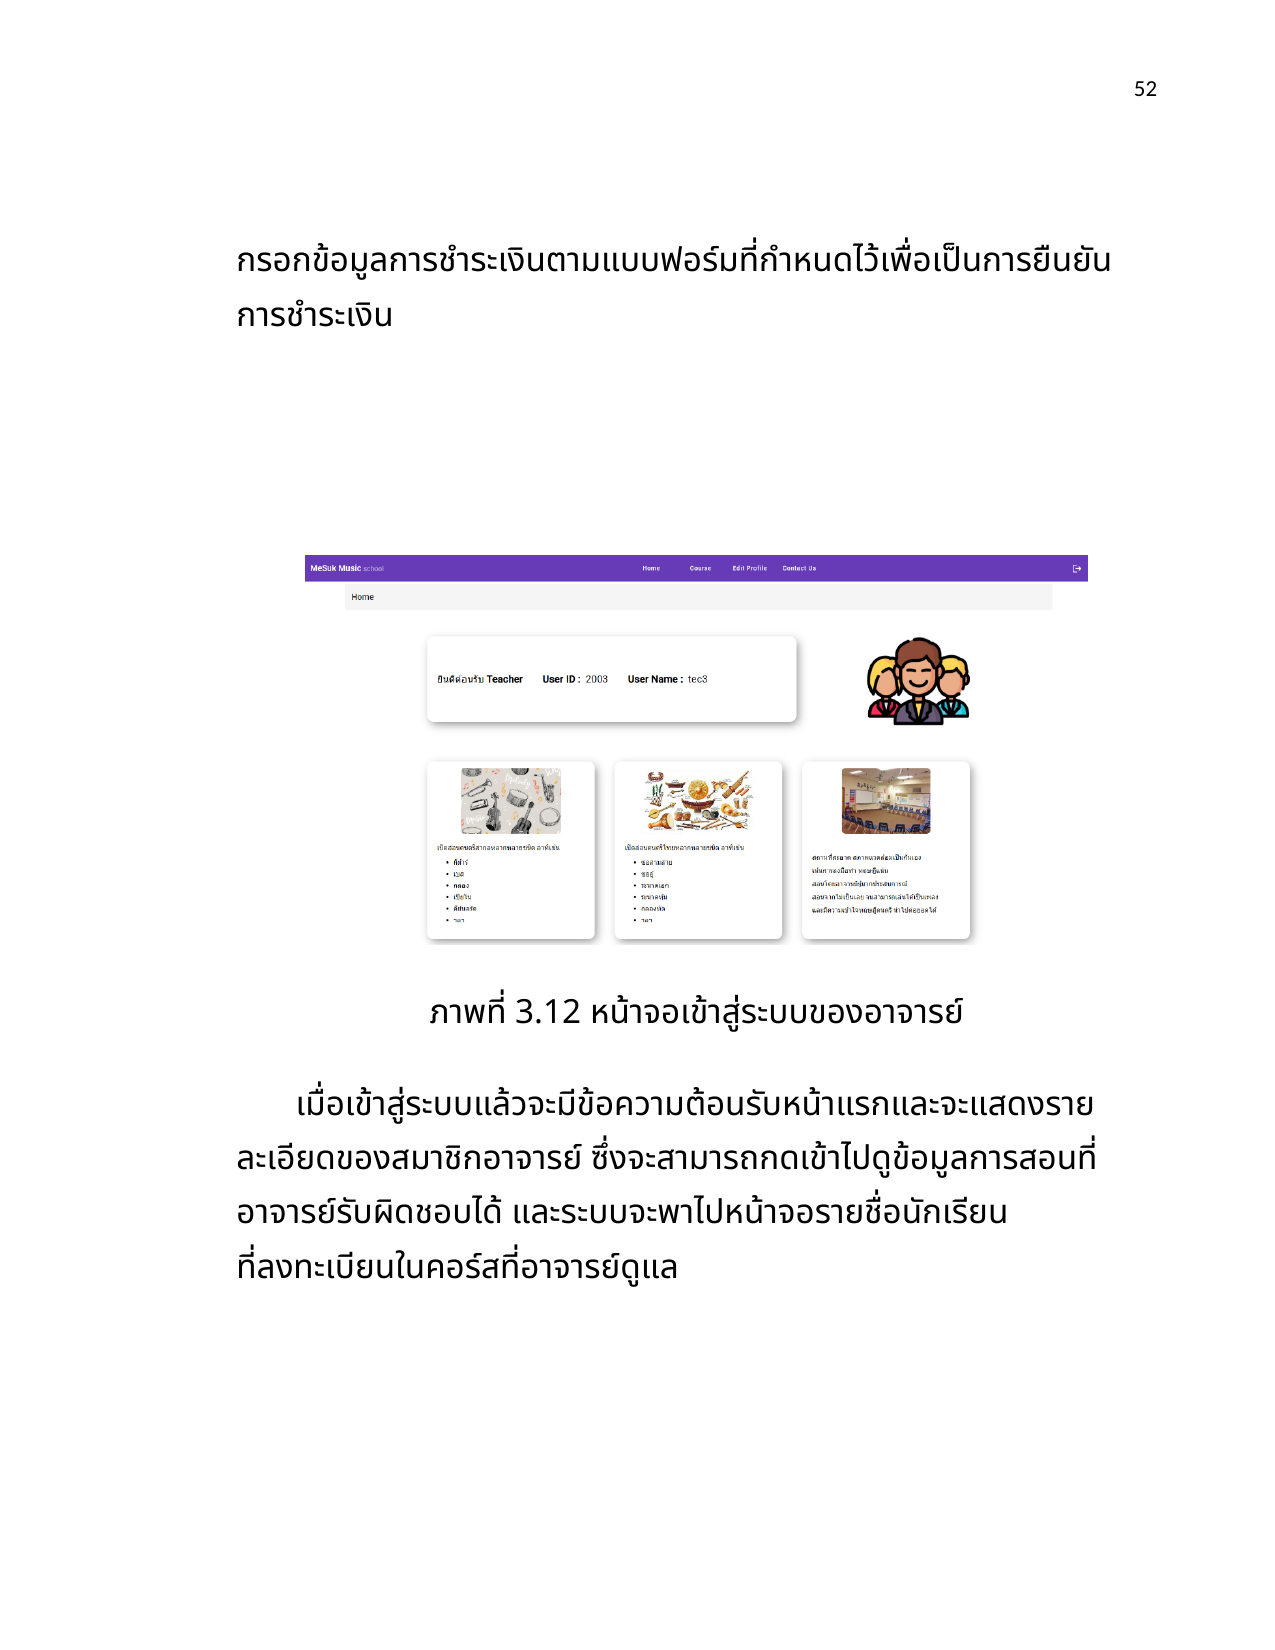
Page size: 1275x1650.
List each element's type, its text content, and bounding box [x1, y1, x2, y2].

text ภาพที่ 3.12 หน้าจอเข้าสู่ระบบของอาจารย์ [236, 988, 1157, 1038]
text เมื่อเข้าสู่ระบบแล้วจะมีข้อความต้อนรับหน้าแรกและจะแสดงรายละเอียดของสมาชิกอาจารย์ ซึ่งจะสามารถกดเข้าไปดูข้อมูลการสอนที่อาจารย์รับผิดชอบได้ และระบบจะพาไปหน้าจอรายชื่อนักเรียน ที่ลงทะเบียนในคอร์สที่อาจารย์ดูแล [236, 1080, 1157, 1293]
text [236, 236, 1157, 341]
picture [305, 555, 1088, 945]
